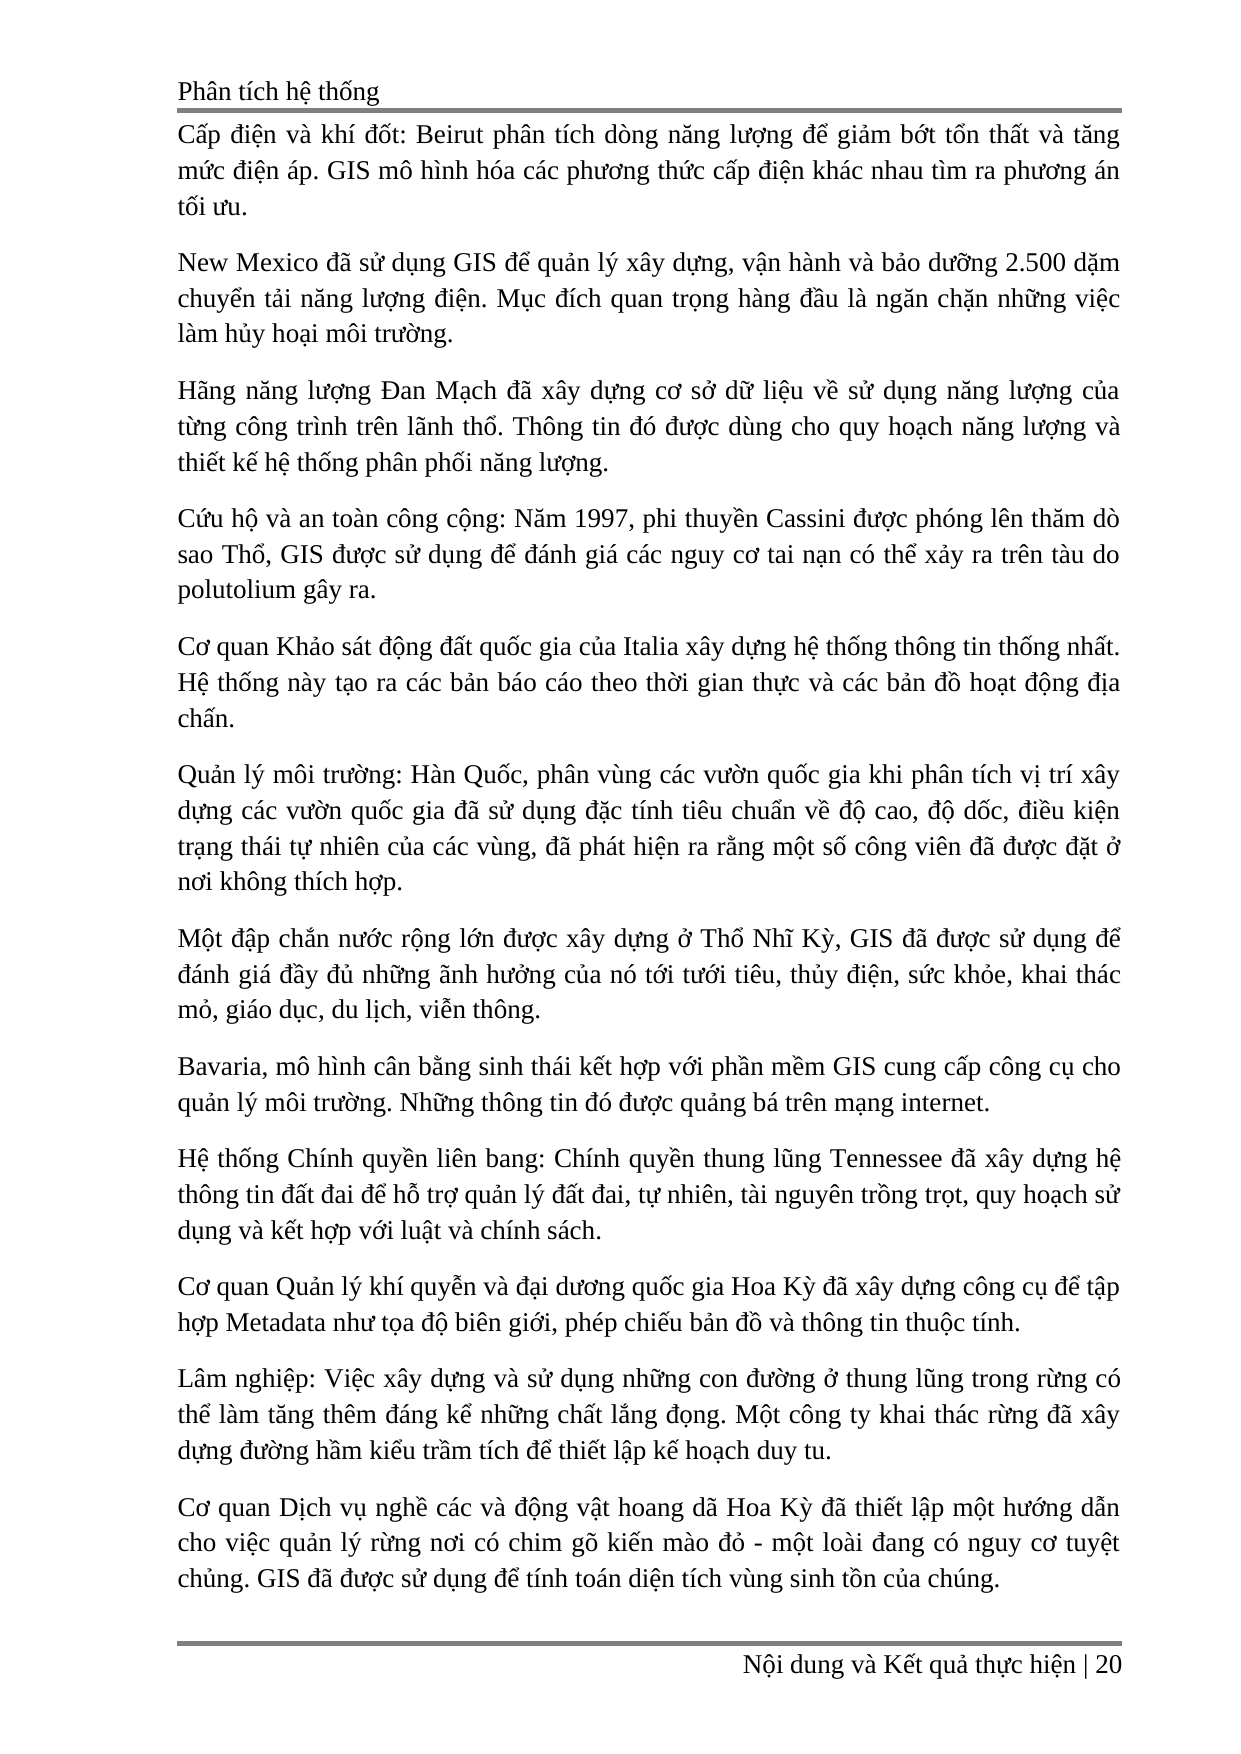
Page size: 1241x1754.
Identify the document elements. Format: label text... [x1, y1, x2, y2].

text Lâm nghiệp: Việc xây dựng và sử dụng những con đường ở thung lũng trong rừng có thể làm tăng thêm đáng kể những chất lắng đọng. Một công ty khai thác rừng đã xây dựng đường hầm kiểu trầm tích để thiết lập kế hoạch duy tu. [177, 1363, 1122, 1465]
text Cơ quan Quản lý khí quyễn và đại dương quốc gia Hoa Kỳ đã xây dựng công cụ để tập hợp Metadata như tọa độ biên giới, phép chiếu bản đồ và thông tin thuộc tính. [177, 1270, 1122, 1337]
text New Mexico đã sử dụng GIS để quản lý xây dựng, vận hành và bảo dưỡng 2.500 dặm chuyển tải năng lượng điện. Mục đích quan trọng hàng đầu là ngăn chặn những việc làm hủy hoại môi trường. [177, 246, 1122, 349]
text Cơ quan Khảo sát động đất quốc gia của Italia xây dựng hệ thống thông tin thống nhất. Hệ thống này tạo ra các bản báo cáo theo thời gian thực và các bản đồ hoạt động địa chấn. [177, 630, 1122, 733]
text Quản lý môi trường: Hàn Quốc, phân vùng các vườn quốc gia khi phân tích vị trí xây dựng các vườn quốc gia đã sử dụng đặc tính tiêu chuẩn về độ cao, độ dốc, điều kiện trạng thái tự nhiên của các vùng, đã phát hiện ra rằng một số công viên đã được đặt ở nơi không thích hợp. [177, 758, 1122, 897]
text Một đập chắn nước rộng lớn được xây dựng ở Thổ Nhĩ Kỳ, GIS đã được sử dụng để đánh giá đầy đủ những ãnh hưởng của nó tới tưới tiêu, thủy điện, sức khỏe, khai thác mỏ, giáo dục, du lịch, viễn thông. [177, 922, 1122, 1024]
text Cứu hộ và an toàn công cộng: Năm 1997, phi thuyền Cassini được phóng lên thăm dò sao Thổ, GIS được sử dụng để đánh giá các nguy cơ tai nạn có thể xảy ra trên tàu do polutolium gây ra. [177, 502, 1122, 605]
text Bavaria, mô hình cân bằng sinh thái kết hợp với phần mềm GIS cung cấp công cụ cho quản lý môi trường. Những thông tin đó được quảng bá trên mạng internet. [177, 1050, 1122, 1117]
text Cơ quan Dịch vụ nghề các và động vật hoang dã Hoa Kỳ đã thiết lập một hướng dẫn cho việc quản lý rừng nơi có chim gõ kiến mào đỏ - một loài đang có nguy cơ tuyệt chủng. GIS đã được sử dụng để tính toán diện tích vùng sinh tồn của chúng. [177, 1491, 1122, 1593]
text Cấp điện và khí đốt: Beirut phân tích dòng năng lượng để giảm bớt tổn thất và tăng mức điện áp. GIS mô hình hóa các phương thức cấp điện khác nhau tìm ra phương án tối ưu. [177, 118, 1122, 221]
text Hệ thống Chính quyền liên bang: Chính quyền thung lũng Tennessee đã xây dựng hệ thông tin đất đai để hỗ trợ quản lý đất đai, tự nhiên, tài nguyên trồng trọt, quy hoạch sử dụng và kết hợp với luật và chính sách. [177, 1142, 1122, 1245]
text Hãng năng lượng Đan Mạch đã xây dựng cơ sở dữ liệu về sử dụng năng lượng của từng công trình trên lãnh thổ. Thông tin đó được dùng cho quy hoạch năng lượng và thiết kế hệ thống phân phối năng lượng. [177, 374, 1122, 477]
